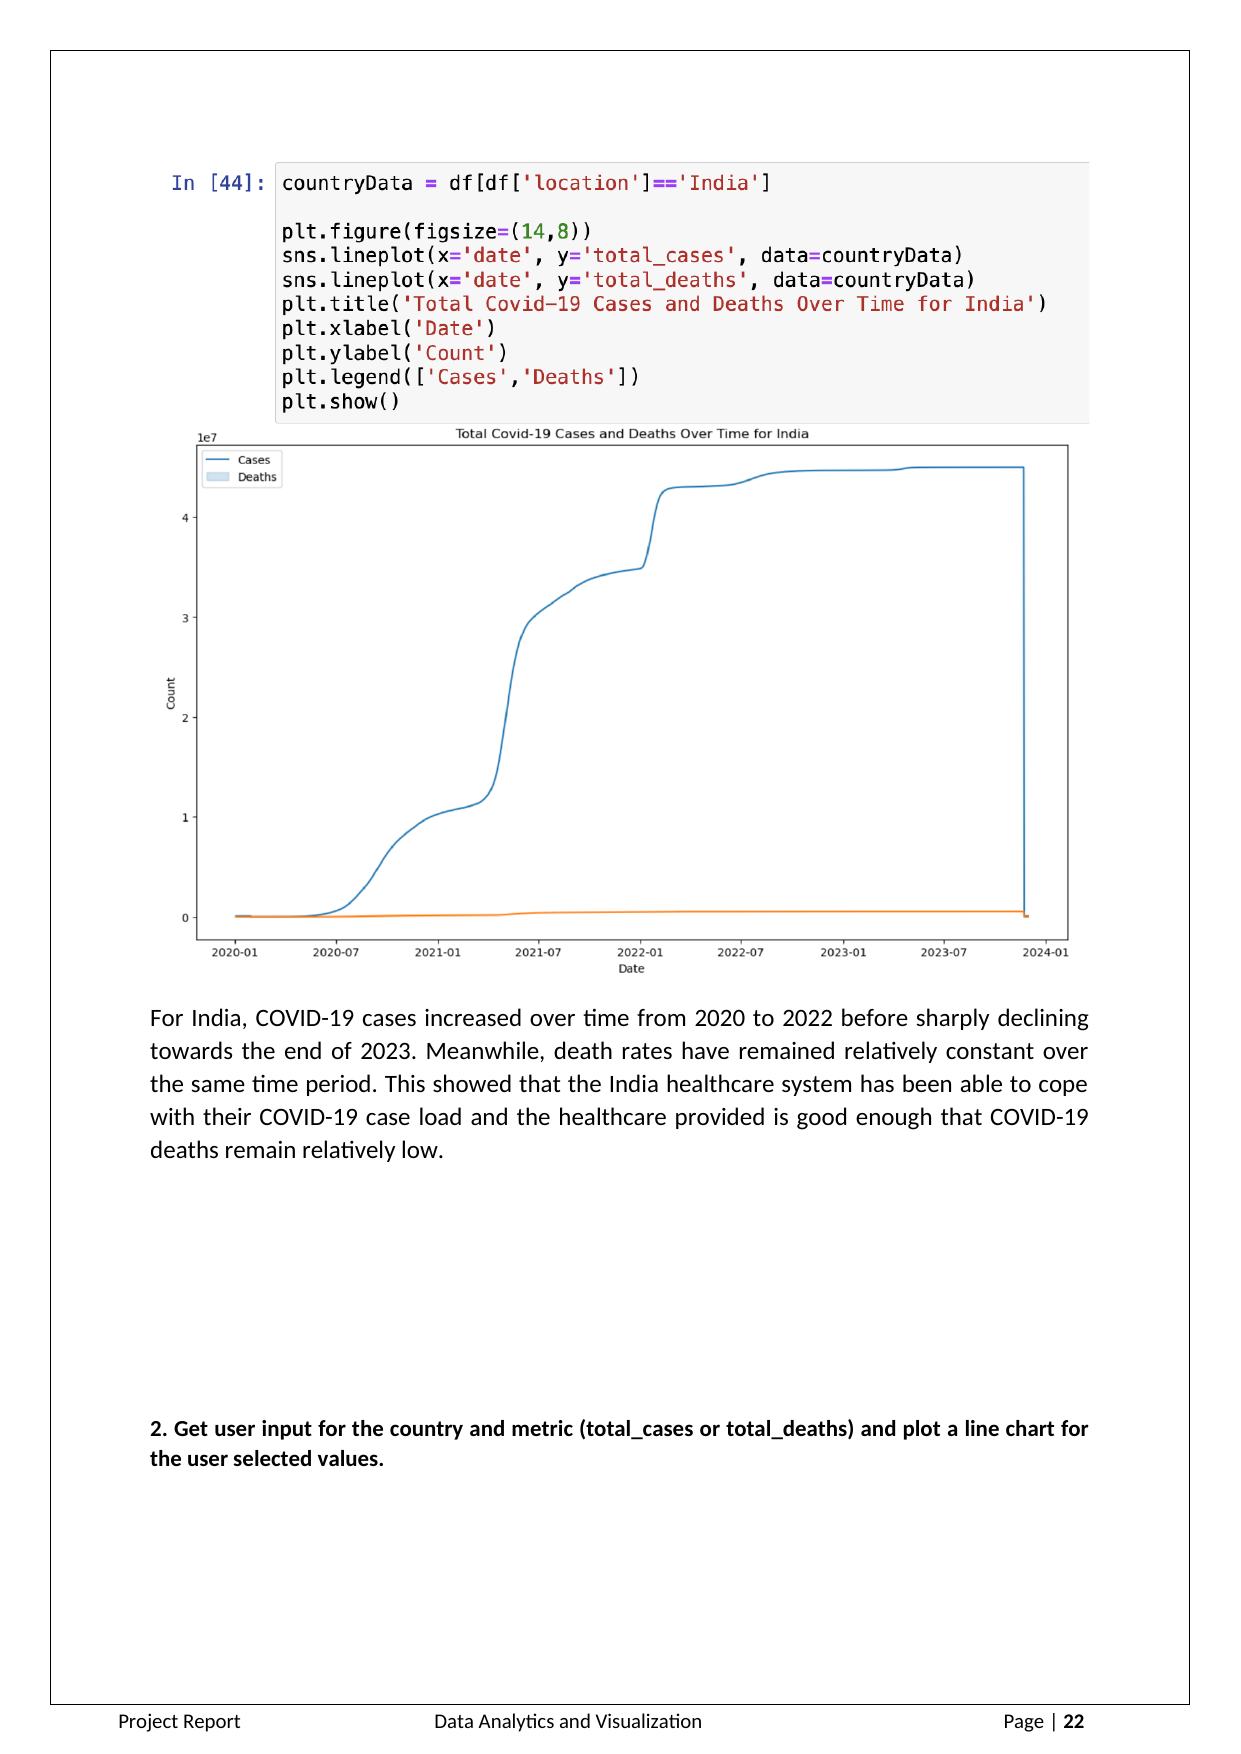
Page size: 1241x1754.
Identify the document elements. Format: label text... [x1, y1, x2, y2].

text 2. Get user input for the country and metric (total_cases or total_deaths) and plot a line chart for the user selected values. [150, 1414, 1090, 1472]
picture [150, 425, 1090, 984]
text For India, COVID-19 cases increased over time from 2020 to 2022 before sharply declining towards the end of 2023. Meanwhile, death rates have remained relatively constant over the same time period. This showed that the India healthcare system has been able to cope with their COVID-19 case load and the healthcare provided is good enough that COVID-19 deaths remain relatively low. [150, 1003, 1090, 1165]
picture [150, 150, 1090, 424]
